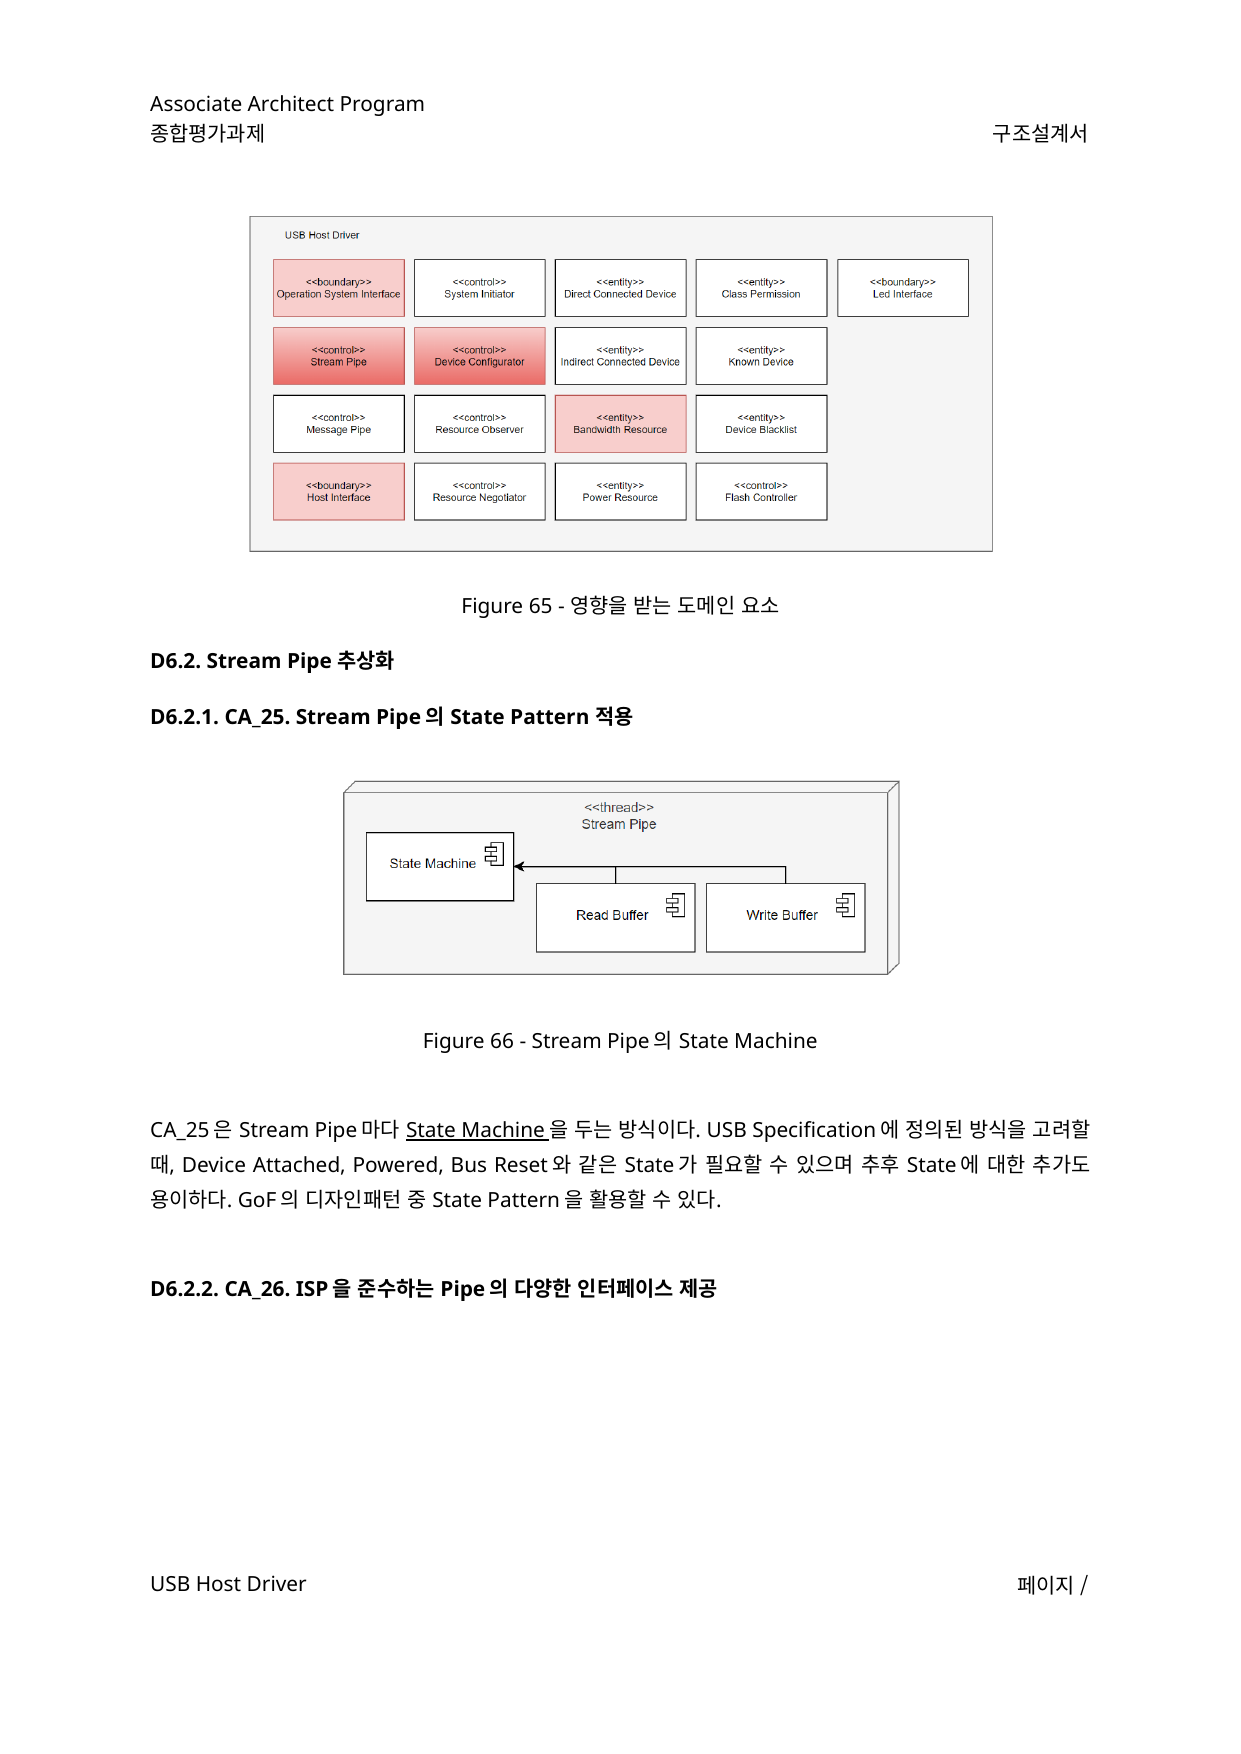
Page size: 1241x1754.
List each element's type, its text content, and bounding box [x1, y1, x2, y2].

picture [232, 200, 1008, 564]
text CA_25은 Stream Pipe마다 State Machine을 두는 방식이다. USB Specification에 정의된 방식을 고려할 때, Device Attached, Powered, Bus Reset와 같은 State가 필요할 수 있으며 추후 State에 대한 추가도 용이하다. GoF의 디자인패턴 중 State Pattern을 활용할 수 있다. [150, 1113, 1090, 1213]
picture [308, 756, 932, 999]
text D6.2.1. CA_25. Stream Pipe의 State Pattern 적용 [150, 700, 1090, 731]
text D6.2.2. CA_26. ISP을 준수하는 Pipe의 다양한 인터페이스 제공 [150, 1272, 1090, 1303]
text D6.2. Stream Pipe 추상화 [150, 645, 1090, 675]
